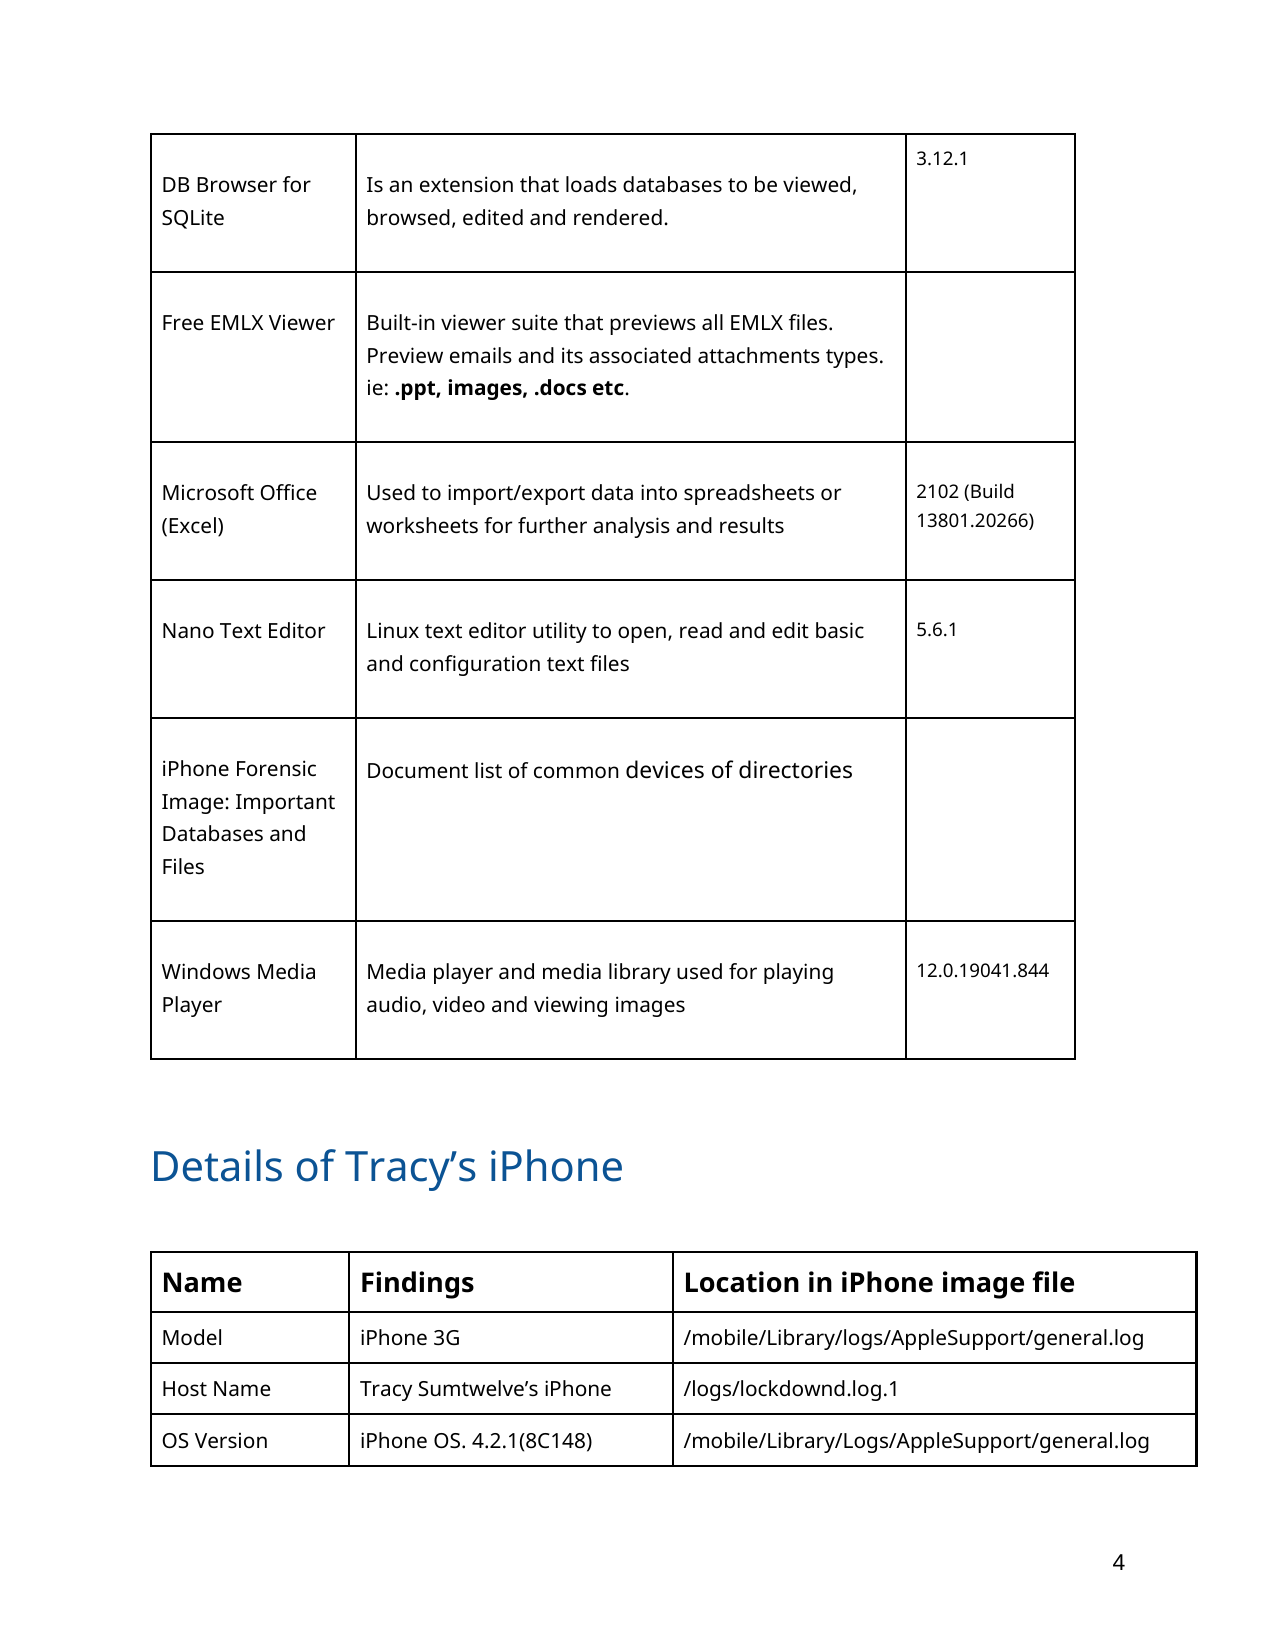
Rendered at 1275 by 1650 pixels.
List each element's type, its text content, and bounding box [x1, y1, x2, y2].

table_cell 3.12.1 [907, 135, 1074, 271]
table_cell Tracy Sumtwelve’s iPhone [350, 1364, 672, 1413]
table_cell iPhone OS. 4.2.1(8C148) [350, 1415, 672, 1465]
table_cell Host Name [152, 1364, 348, 1413]
table_cell iPhone 3G [350, 1313, 672, 1362]
table_cell Linux text editor utility to open, read and edit basic and configuration text files [357, 581, 905, 717]
table_cell Free EMLX Viewer [152, 273, 355, 441]
table_cell /logs/lockdownd.log.1 [674, 1364, 1195, 1413]
table_cell 12.0.19041.844 [907, 922, 1074, 1057]
table_cell DB Browser for SQLite [152, 135, 355, 271]
table_cell Document list of common devices of directories [357, 719, 905, 920]
table_cell [907, 273, 1074, 441]
table_header Findings [350, 1253, 672, 1311]
table_header Name [152, 1253, 348, 1311]
table_cell OS Version [152, 1415, 348, 1465]
subtitle Details of Tracy’s iPhone [150, 1137, 1125, 1194]
table_cell Is an extension that loads databases to be viewed, browsed, edited and rendered. [357, 135, 905, 271]
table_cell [674, 1415, 1195, 1465]
table_cell Model [152, 1313, 348, 1362]
table_cell Media player and media library used for playing audio, video and viewing images [357, 922, 905, 1057]
table_cell /mobile/Library/logs/AppleSupport/general.log [674, 1313, 1195, 1362]
table_header Location in iPhone image file [674, 1253, 1195, 1311]
table_cell 2102 (Build 13801.20266) [907, 443, 1074, 579]
table_cell [907, 719, 1074, 920]
table_cell iPhone Forensic Image: Important Databases and Files [152, 719, 355, 920]
table_cell Built-in viewer suite that previews all EMLX files. Preview emails and its associated attachments types. ie: .ppt, images, .docs etc. [357, 273, 905, 441]
table_cell 5.6.1 [907, 581, 1074, 717]
table_cell Windows Media Player [152, 922, 355, 1057]
table_cell Used to import/export data into spreadsheets or worksheets for further analysis and results [357, 443, 905, 579]
table_cell Nano Text Editor [152, 581, 355, 717]
table_cell Microsoft Office (Excel) [152, 443, 355, 579]
